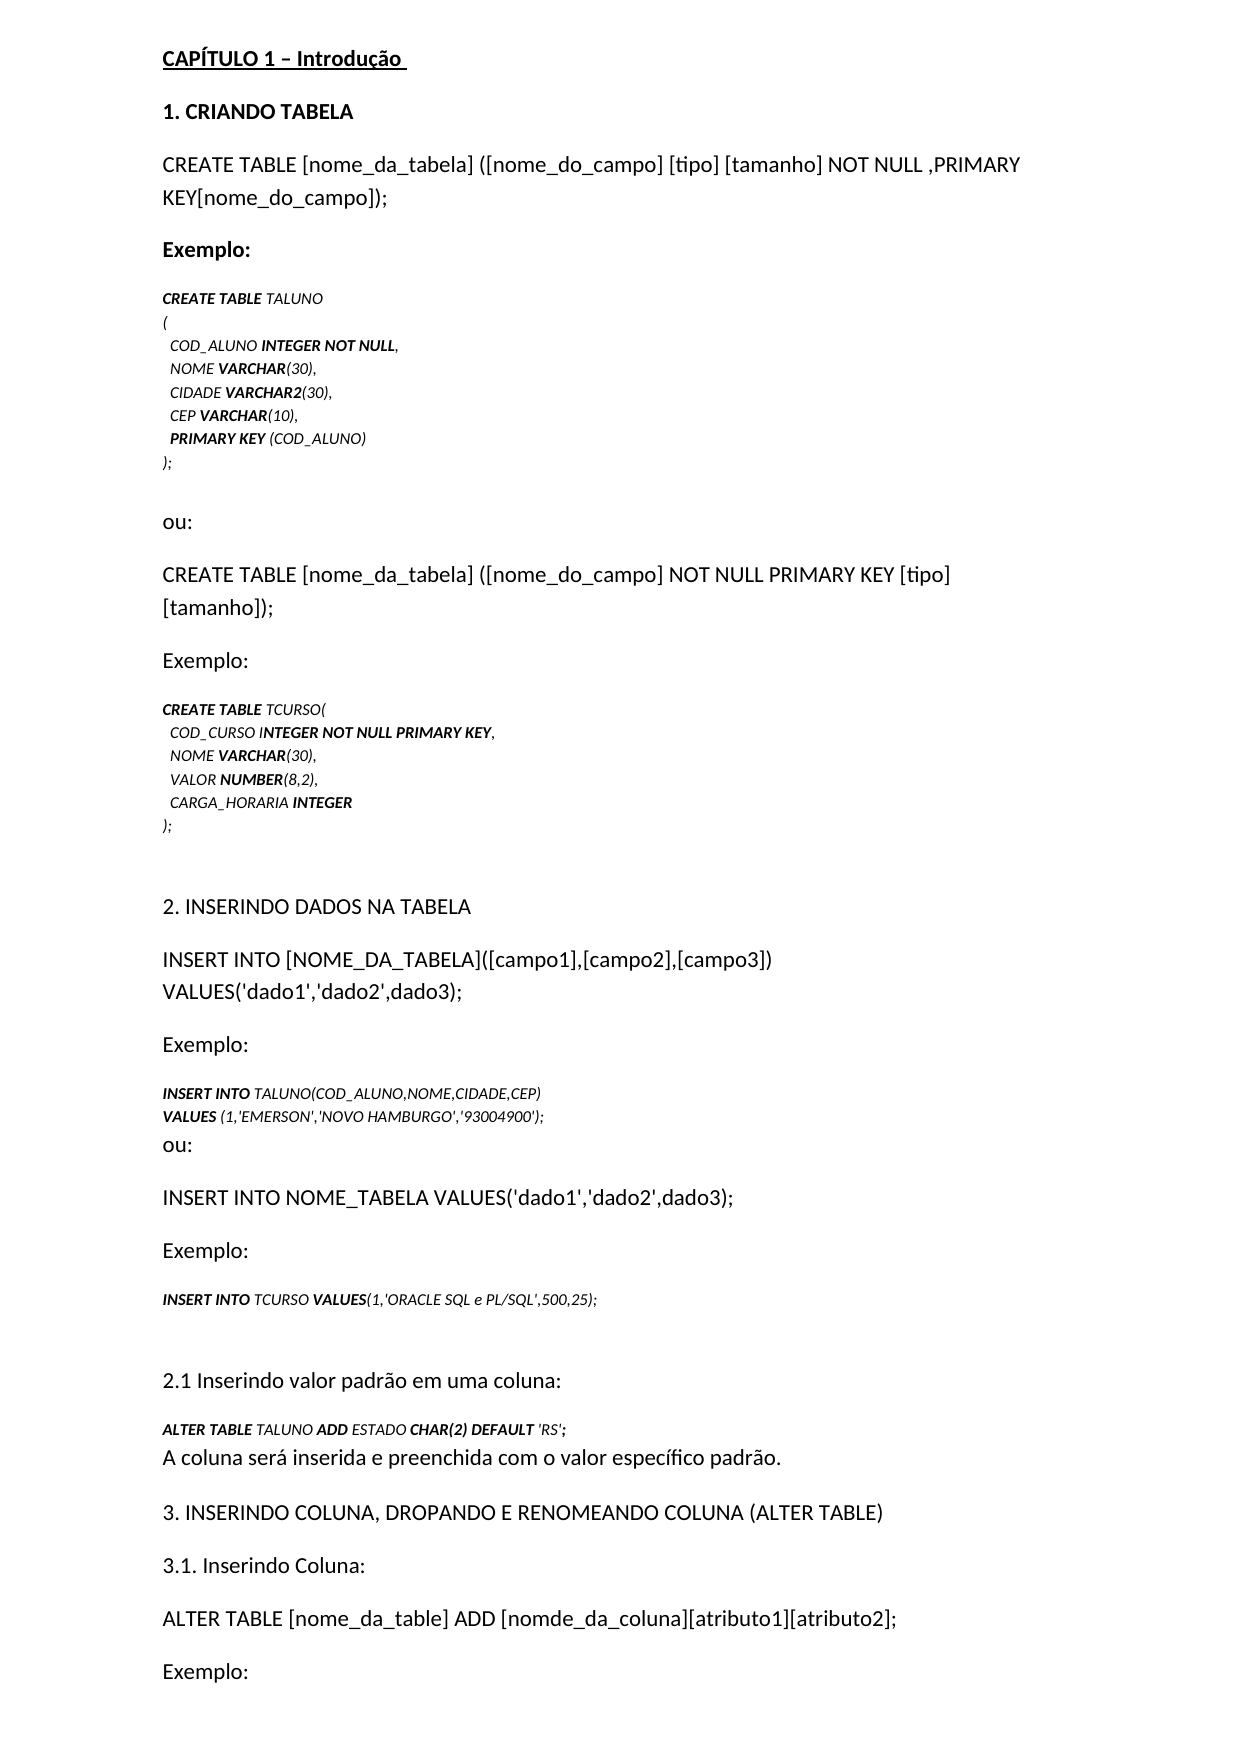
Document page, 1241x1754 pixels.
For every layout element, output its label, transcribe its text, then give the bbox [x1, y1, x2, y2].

text ); [162, 452, 1063, 472]
text 1. CRIANDO TABELA [162, 97, 1063, 125]
text CREATE TABLE TALUNO [162, 289, 1063, 309]
text CREATE TABLE [nome_da_tabela] ([nome_do_campo] NOT NULL PRIMARY KEY [tipo] [tamanho]); [162, 561, 1063, 621]
text NOME VARCHAR(30), [162, 359, 1063, 379]
text INSERT INTO TALUNO(COD_ALUNO,NOME,CIDADE,CEP) [162, 1083, 1063, 1103]
text ( [162, 312, 1063, 332]
text A coluna será inserida e preenchida com o valor específico padrão. [162, 1443, 1063, 1471]
text CAPÍTULO 1 – Introdução [162, 44, 1063, 72]
text Exemplo: [162, 1657, 1063, 1685]
text 3.1. Inserindo Coluna: [162, 1551, 1063, 1579]
text COD_CURSO INTEGER NOT NULL PRIMARY KEY, [162, 722, 1063, 742]
text VALOR NUMBER(8,2), [162, 769, 1063, 789]
text PRIMARY KEY (COD_ALUNO) [162, 429, 1063, 449]
text Exemplo: [162, 236, 1063, 264]
text Exemplo: [162, 1030, 1063, 1058]
text CIDADE VARCHAR2(30), [162, 382, 1063, 402]
text CARGA_HORARIA INTEGER [162, 792, 1063, 812]
text INSERT INTO [NOME_DA_TABELA]([campo1],[campo2],[campo3]) VALUES('dado1','dado2',dado3); [162, 945, 1063, 1005]
text ALTER TABLE [nome_da_table] ADD [nomde_da_coluna][atributo1][atributo2]; [162, 1604, 1063, 1632]
text COD_ALUNO INTEGER NOT NULL, [162, 335, 1063, 356]
text CREATE TABLE TCURSO( [162, 699, 1063, 719]
text Exemplo: [162, 1236, 1063, 1264]
text ); [162, 815, 1063, 836]
text VALUES (1,'EMERSON','NOVO HAMBURGO','93004900'); [162, 1106, 1063, 1127]
text 2.1 Inserindo valor padrão em uma coluna: [162, 1366, 1063, 1394]
text NOME VARCHAR(30), [162, 745, 1063, 766]
text ALTER TABLE TALUNO ADD ESTADO CHAR(2) DEFAULT 'RS'; [162, 1419, 1063, 1439]
text 2. INSERINDO DADOS NA TABELA [162, 892, 1063, 920]
text ou: [162, 1130, 1063, 1158]
text INSERT INTO TCURSO VALUES(1,'ORACLE SQL e PL/SQL',500,25); [162, 1289, 1063, 1341]
text Exemplo: [162, 646, 1063, 674]
text ou: [162, 475, 1063, 536]
text INSERT INTO NOME_TABELA VALUES('dado1','dado2',dado3); [162, 1183, 1063, 1211]
text CREATE TABLE [nome_da_tabela] ([nome_do_campo] [tipo] [tamanho] NOT NULL ,PRIMARY KEY[nome_do_campo]); [162, 150, 1063, 211]
text CEP VARCHAR(10), [162, 405, 1063, 426]
text 3. INSERINDO COLUNA, DROPANDO E RENOMEANDO COLUNA (ALTER TABLE) [162, 1498, 1063, 1526]
